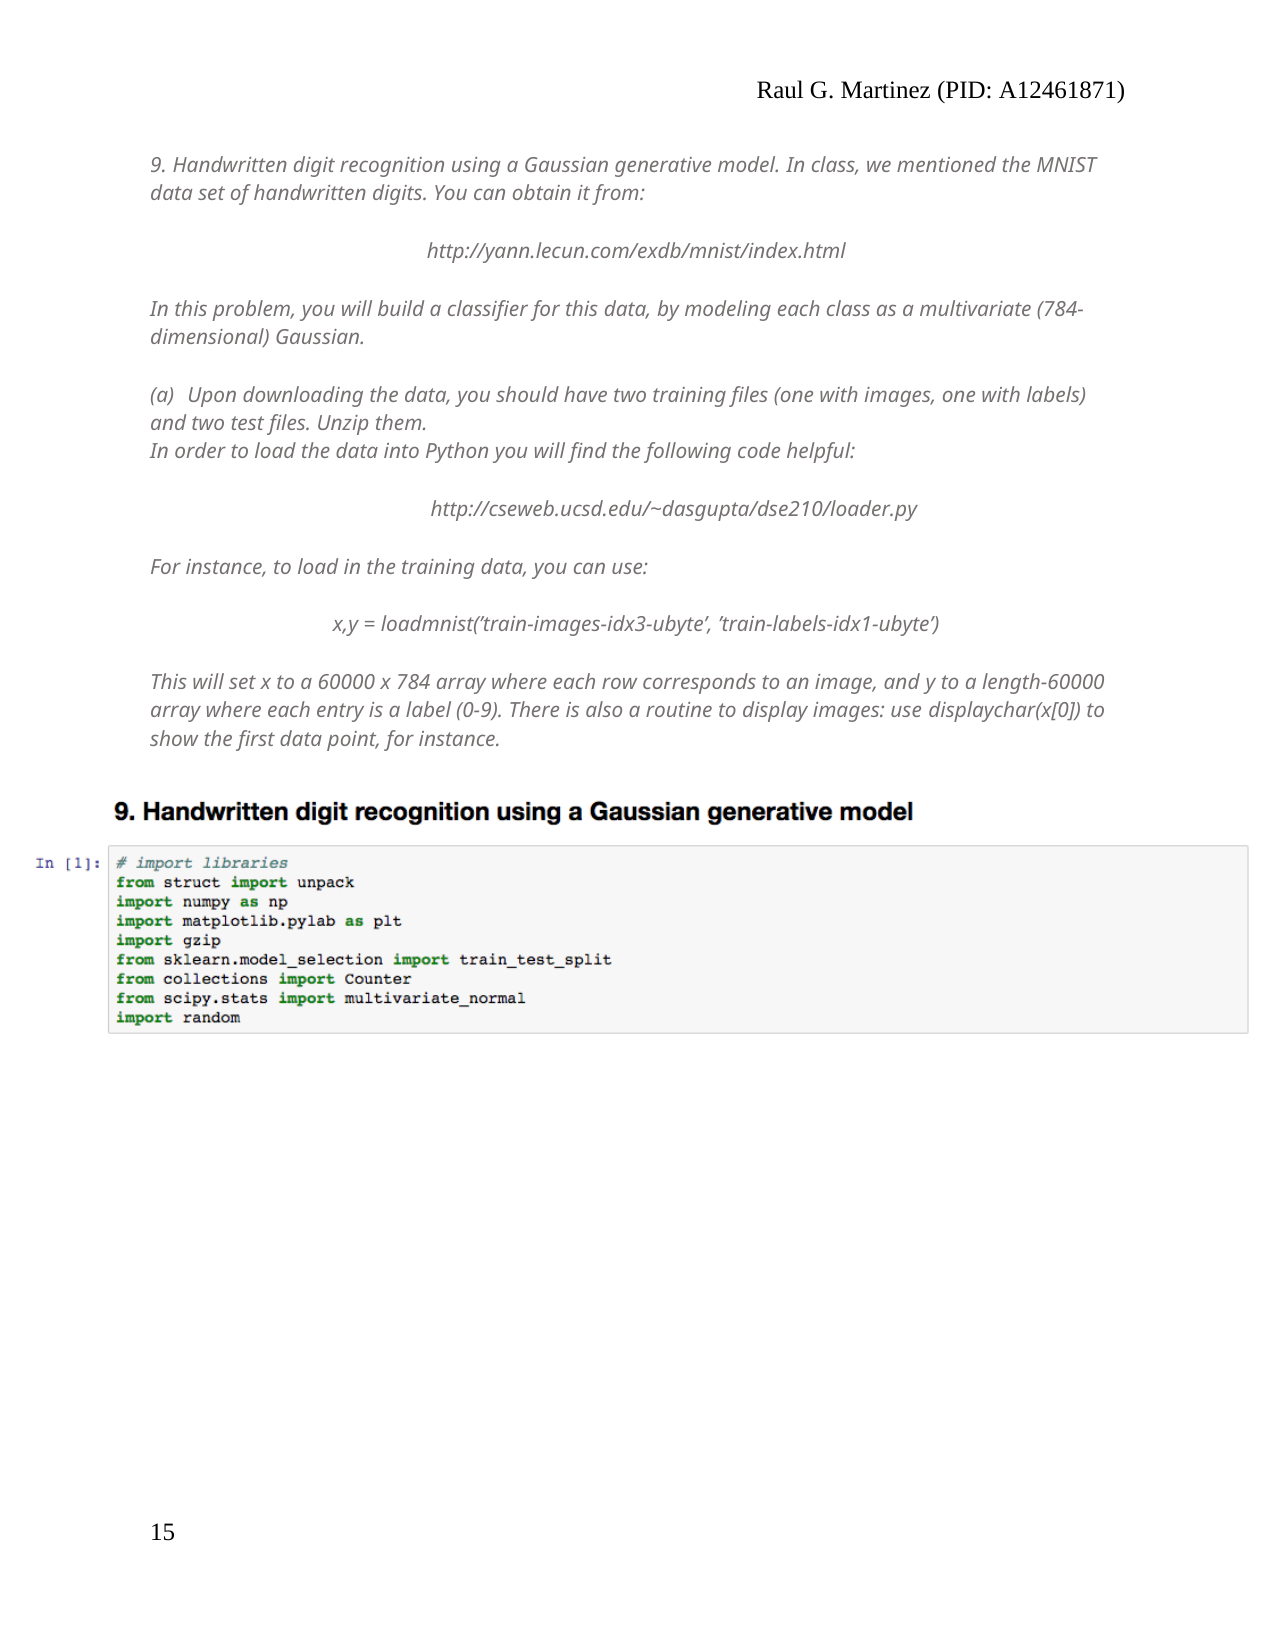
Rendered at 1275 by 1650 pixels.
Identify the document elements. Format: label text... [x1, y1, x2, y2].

picture [16, 785, 1260, 1060]
text http://cseweb.ucsd.edu/~dasgupta/dse210/loader.py [225, 494, 1125, 523]
text For instance, to load in the training data, you can use: [150, 552, 1125, 580]
text (a) Upon downloading the data, you should have two training files (one with images, one with labels) and two test files. Unzip them. In order to load the data into Python you will find the following code helpful: [150, 380, 1125, 465]
text http://yann.lecun.com/exdb/mnist/index.html [150, 236, 1125, 264]
text In this problem, you will build a classifier for this data, by modeling each class as a multivariate (784-dimensional) Gaussian. [150, 294, 1125, 351]
text 9. Handwritten digit recognition using a Gaussian generative model. In class, we mentioned the MNIST data set of handwritten digits. You can obtain it from: [150, 150, 1125, 207]
text This will set x to a 60000 x 784 array where each row corresponds to an image, and y to a length-60000 array where each entry is a label (0-9). There is also a routine to display images: use displaychar(x[0]) to show the first data point, for instance. [150, 667, 1125, 752]
text x,y = loadmnist(’train-images-idx3-ubyte’, ’train-labels-idx1-ubyte’) [150, 609, 1125, 638]
